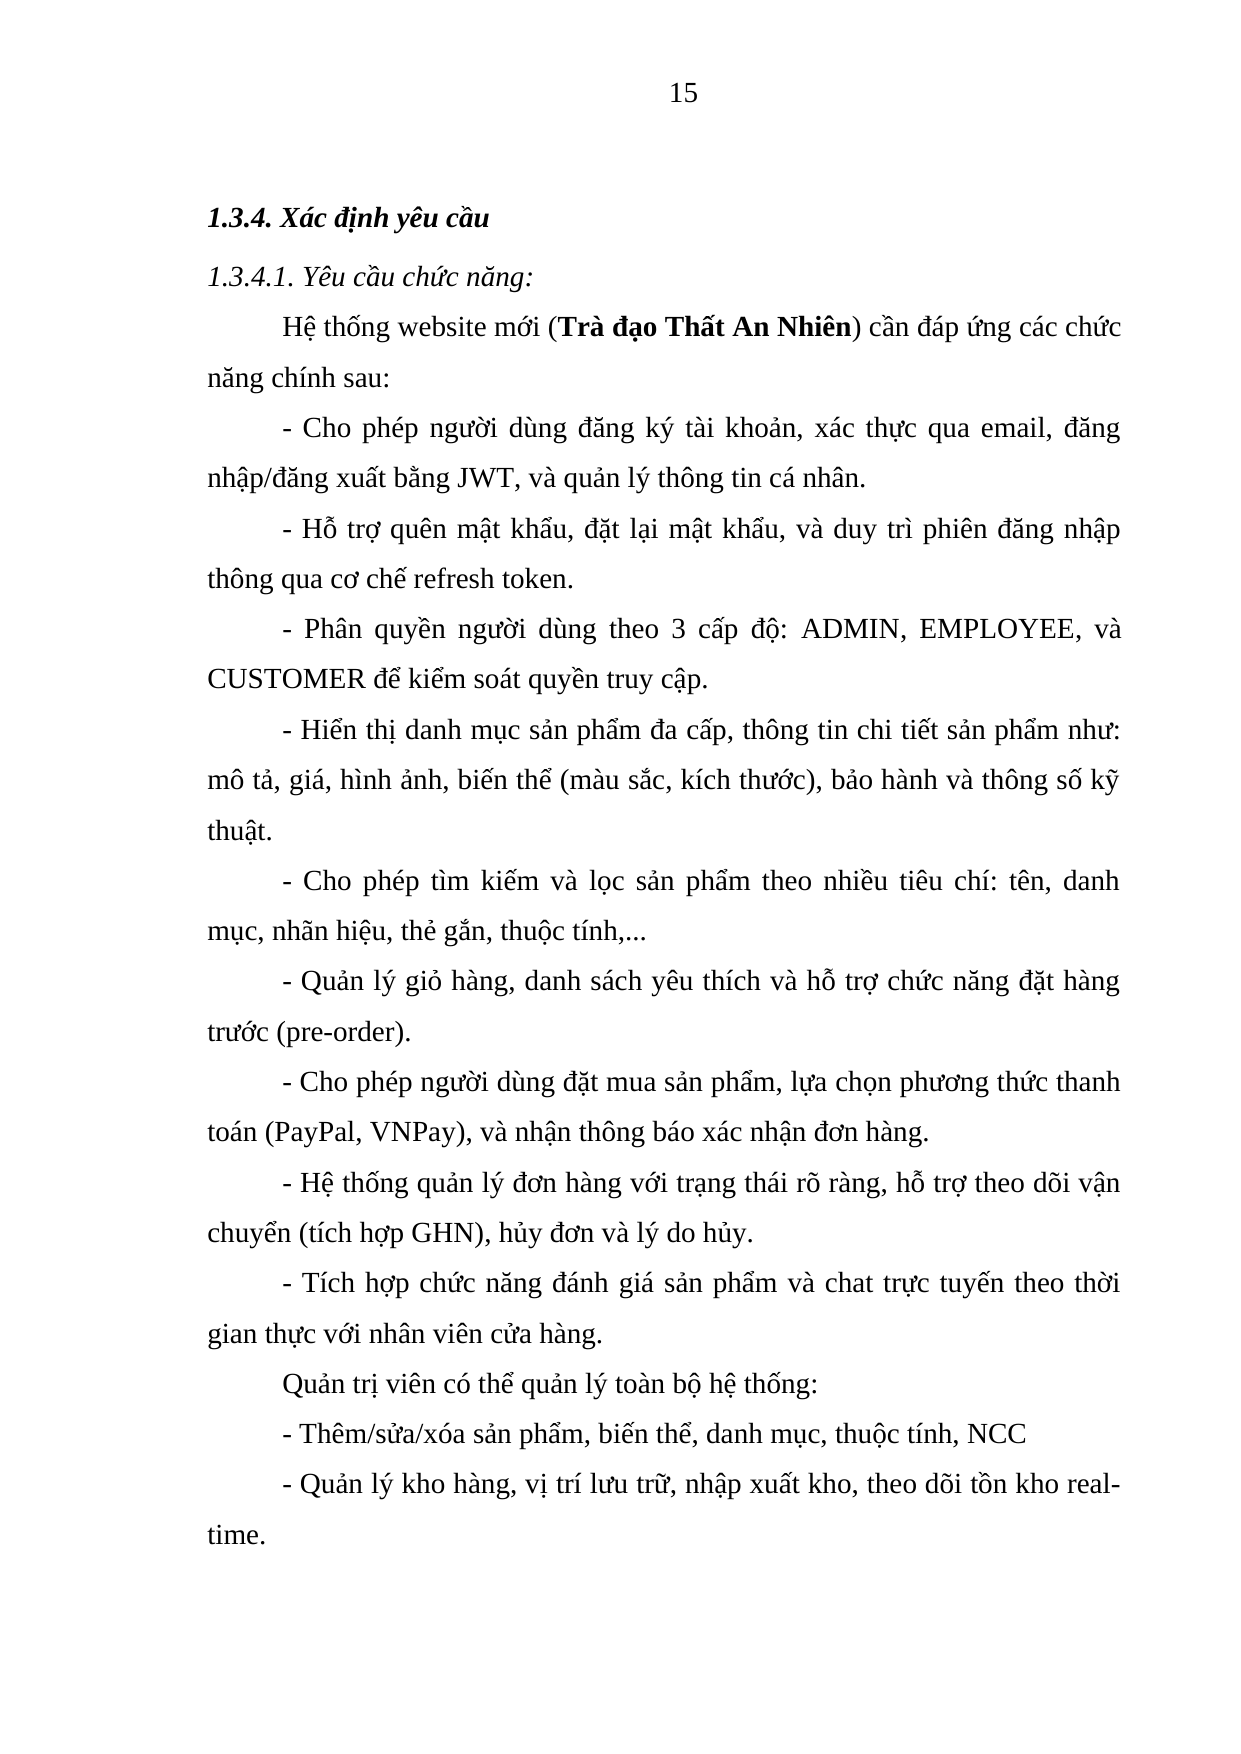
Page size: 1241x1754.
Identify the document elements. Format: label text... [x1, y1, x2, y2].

text - Cho phép người dùng đăng ký tài khoản, xác thực qua email, đăng nhập/đăng xuất bằng JWT, và quản lý thông tin cá nhân. [207, 410, 1122, 494]
text - Hiển thị danh mục sản phẩm đa cấp, thông tin chi tiết sản phẩm như: mô tả, giá, hình ảnh, biến thể (màu sắc, kích thước), bảo hành và thông số kỹ thuật. [207, 712, 1122, 846]
text - Phân quyền người dùng theo 3 cấp độ: ADMIN, EMPLOYEE, và CUSTOMER để kiểm soát quyền truy cập. [207, 611, 1122, 695]
text - Cho phép người dùng đặt mua sản phẩm, lựa chọn phương thức thanh toán (PayPal, VNPay), và nhận thông báo xác nhận đơn hàng. [207, 1064, 1122, 1148]
text - Quản lý giỏ hàng, danh sách yêu thích và hỗ trợ chức năng đặt hàng trước (pre-order). [207, 963, 1122, 1047]
text Quản trị viên có thể quản lý toàn bộ hệ thống: - Thêm/sửa/xóa sản phẩm, biến thể, danh mục, thuộc tính, NCC [207, 1366, 1122, 1450]
text - Hỗ trợ quên mật khẩu, đặt lại mật khẩu, và duy trì phiên đăng nhập thông qua cơ chế refresh token. [207, 511, 1122, 594]
text - Hệ thống quản lý đơn hàng với trạng thái rõ ràng, hỗ trợ theo dõi vận chuyển (tích hợp GHN), hủy đơn và lý do hủy. [207, 1165, 1122, 1249]
subtitle 1.3.4.1. Yêu cầu chức năng: [207, 259, 1122, 293]
text - Tích hợp chức năng đánh giá sản phẩm và chat trực tuyến theo thời gian thực với nhân viên cửa hàng. [207, 1265, 1122, 1349]
text - Cho phép tìm kiếm và lọc sản phẩm theo nhiều tiêu chí: tên, danh mục, nhãn hiệu, thẻ gắn, thuộc tính,... [207, 863, 1122, 947]
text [207, 1467, 1122, 1551]
subtitle 1.3.4. Xác định yêu cầu [207, 201, 1122, 234]
text Hệ thống website mới (Trà đạo Thất An Nhiên) cần đáp ứng các chức năng chính sau: [207, 309, 1122, 393]
